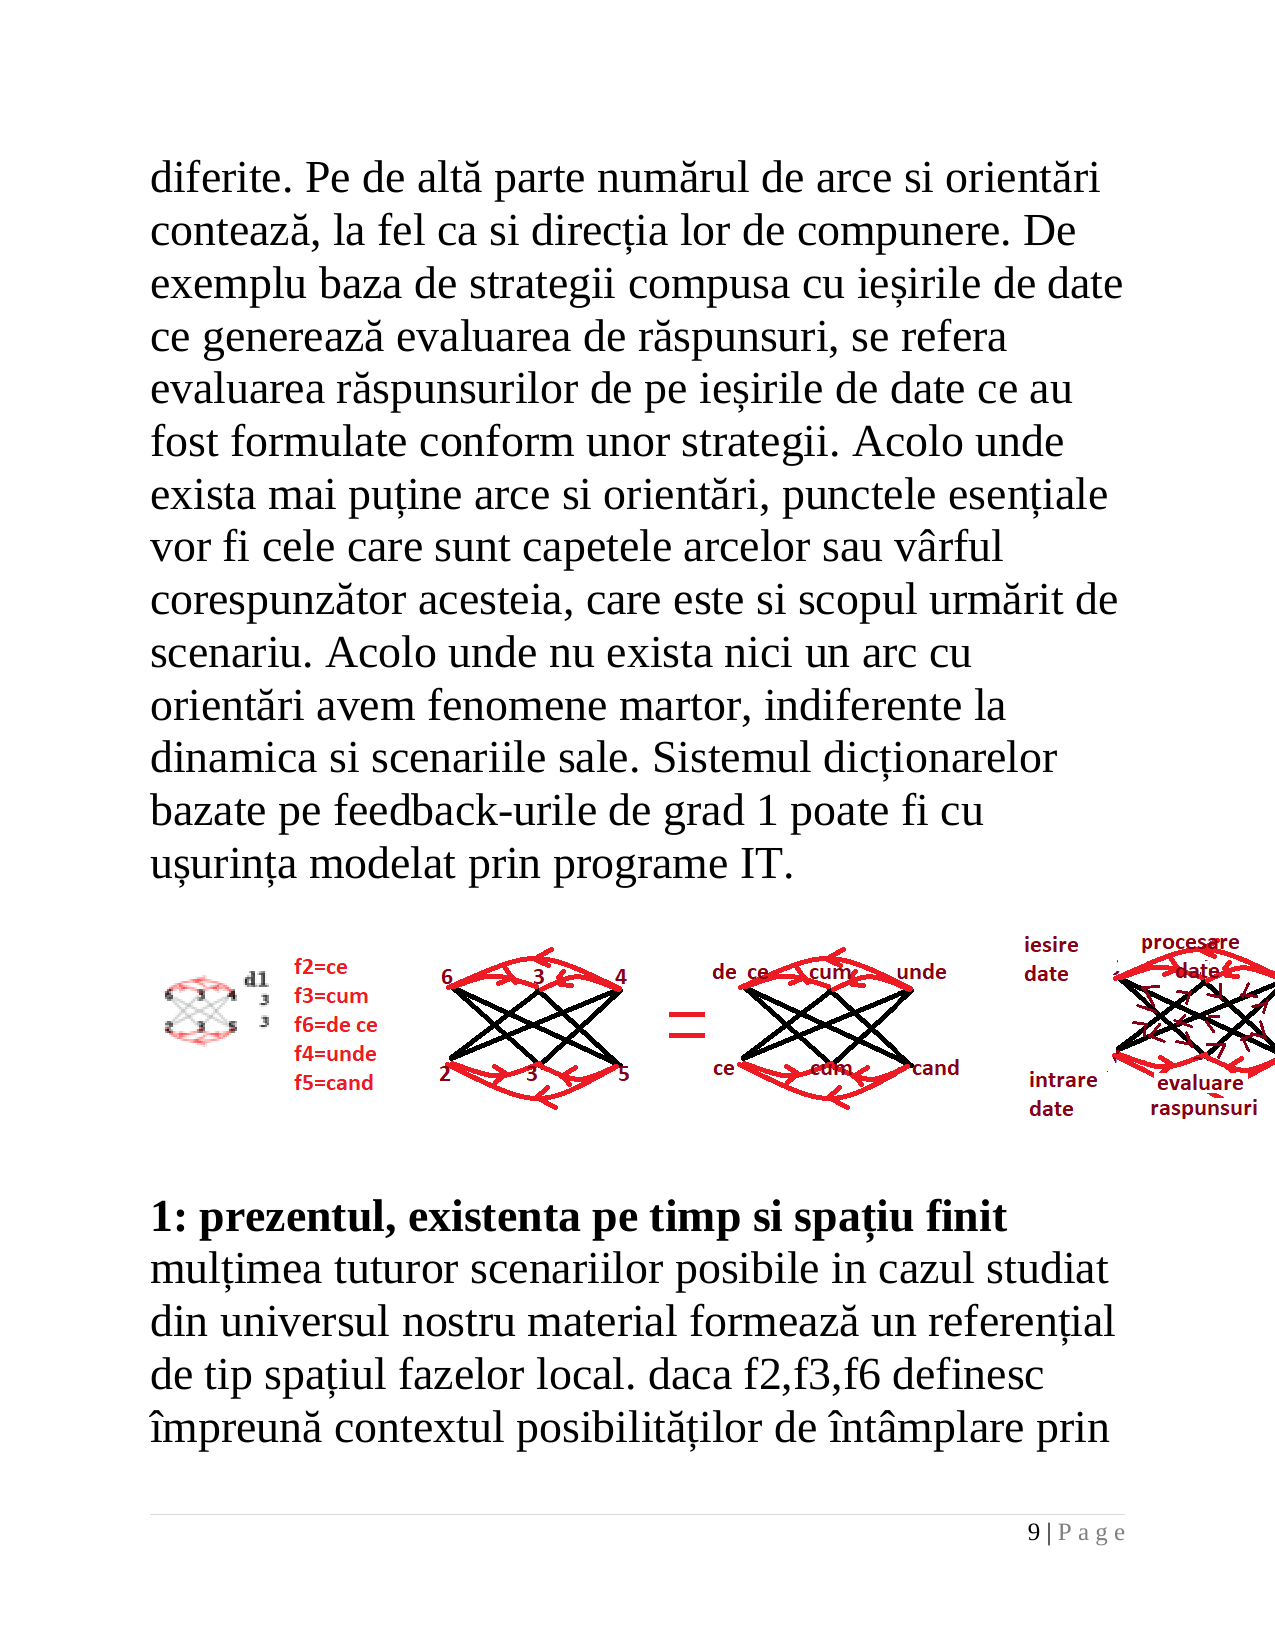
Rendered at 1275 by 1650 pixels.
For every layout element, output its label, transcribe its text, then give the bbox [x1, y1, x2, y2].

text 1: prezentul, existenta pe timp si spațiu finit [150, 1188, 1125, 1241]
picture [150, 916, 1275, 1136]
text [150, 1241, 1125, 1452]
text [150, 150, 1125, 888]
